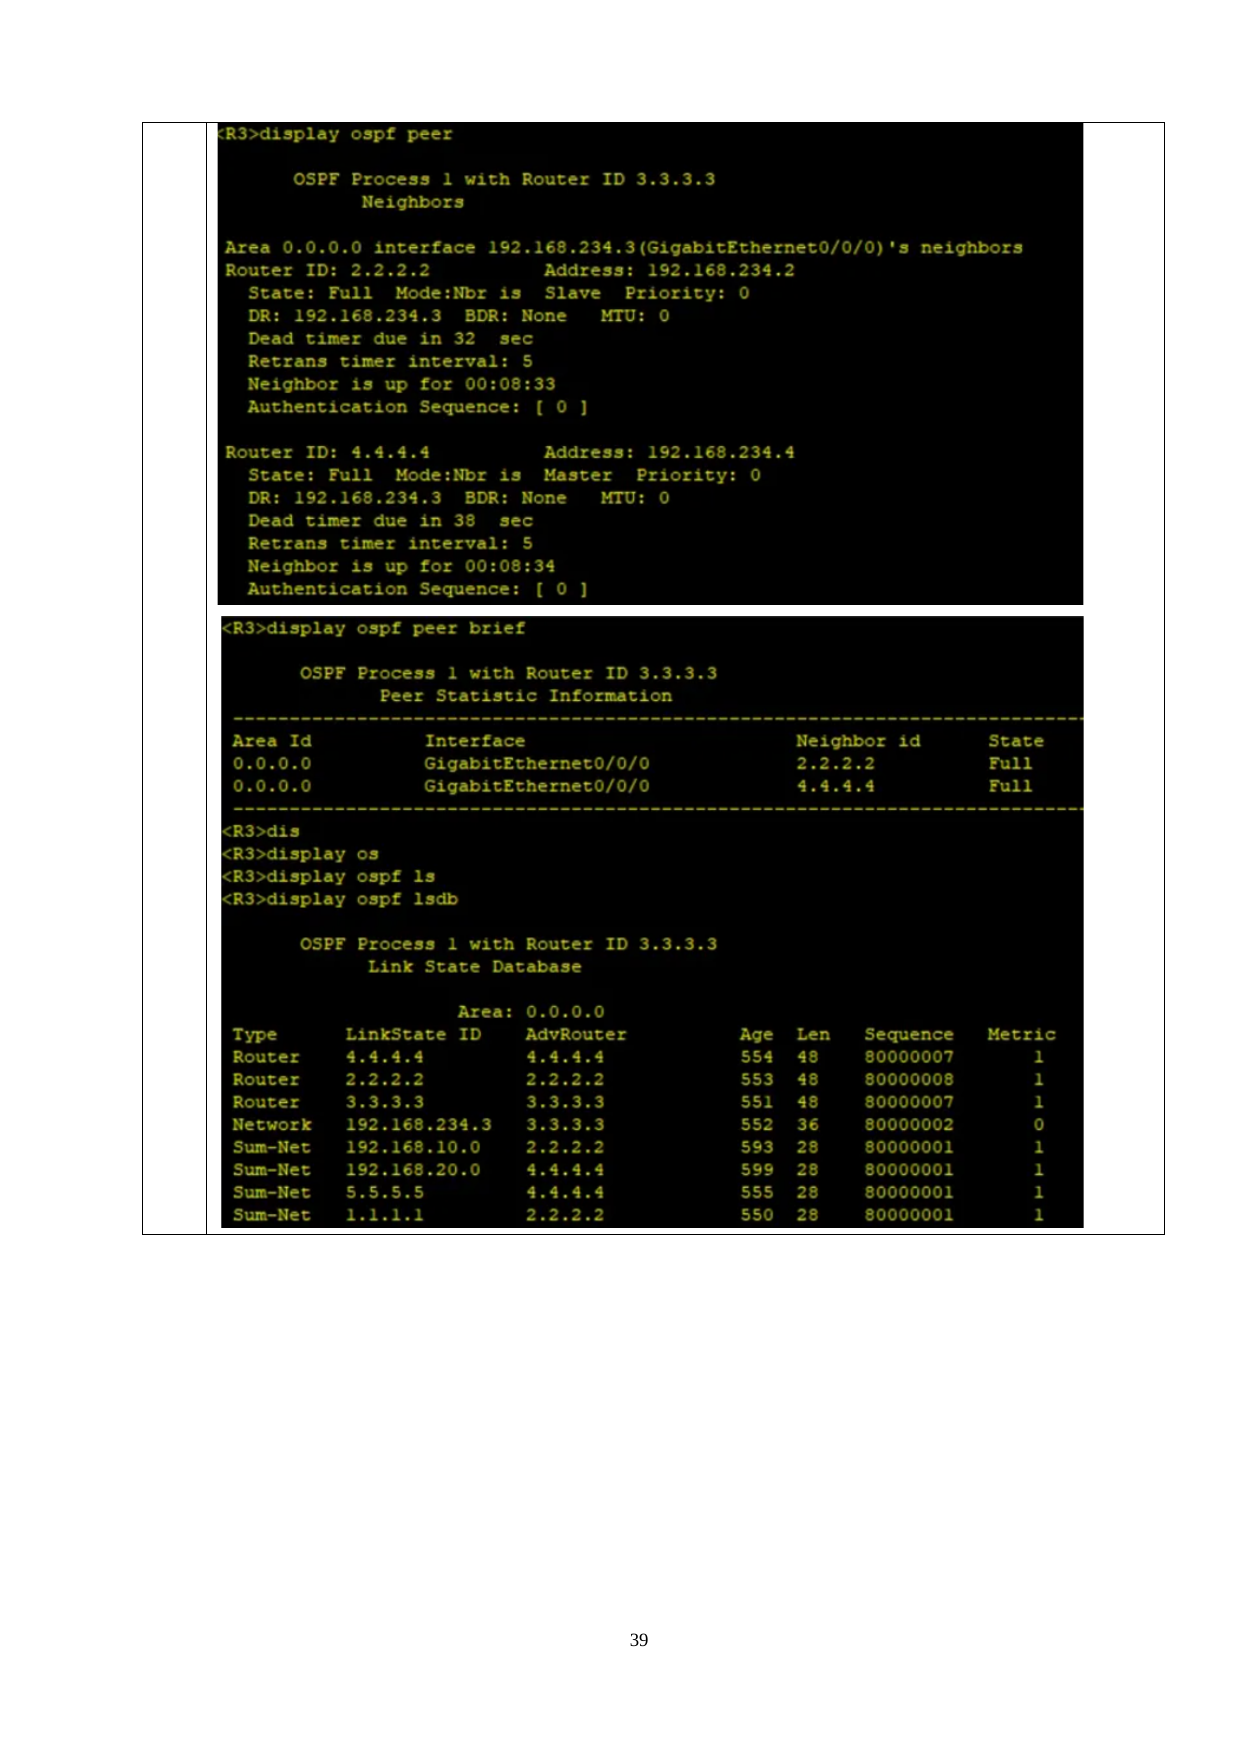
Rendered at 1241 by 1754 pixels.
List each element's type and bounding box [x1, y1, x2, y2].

picture [217, 123, 1084, 605]
picture [217, 616, 1084, 1228]
table_cell [143, 123, 206, 1234]
table_cell [207, 123, 1164, 1234]
